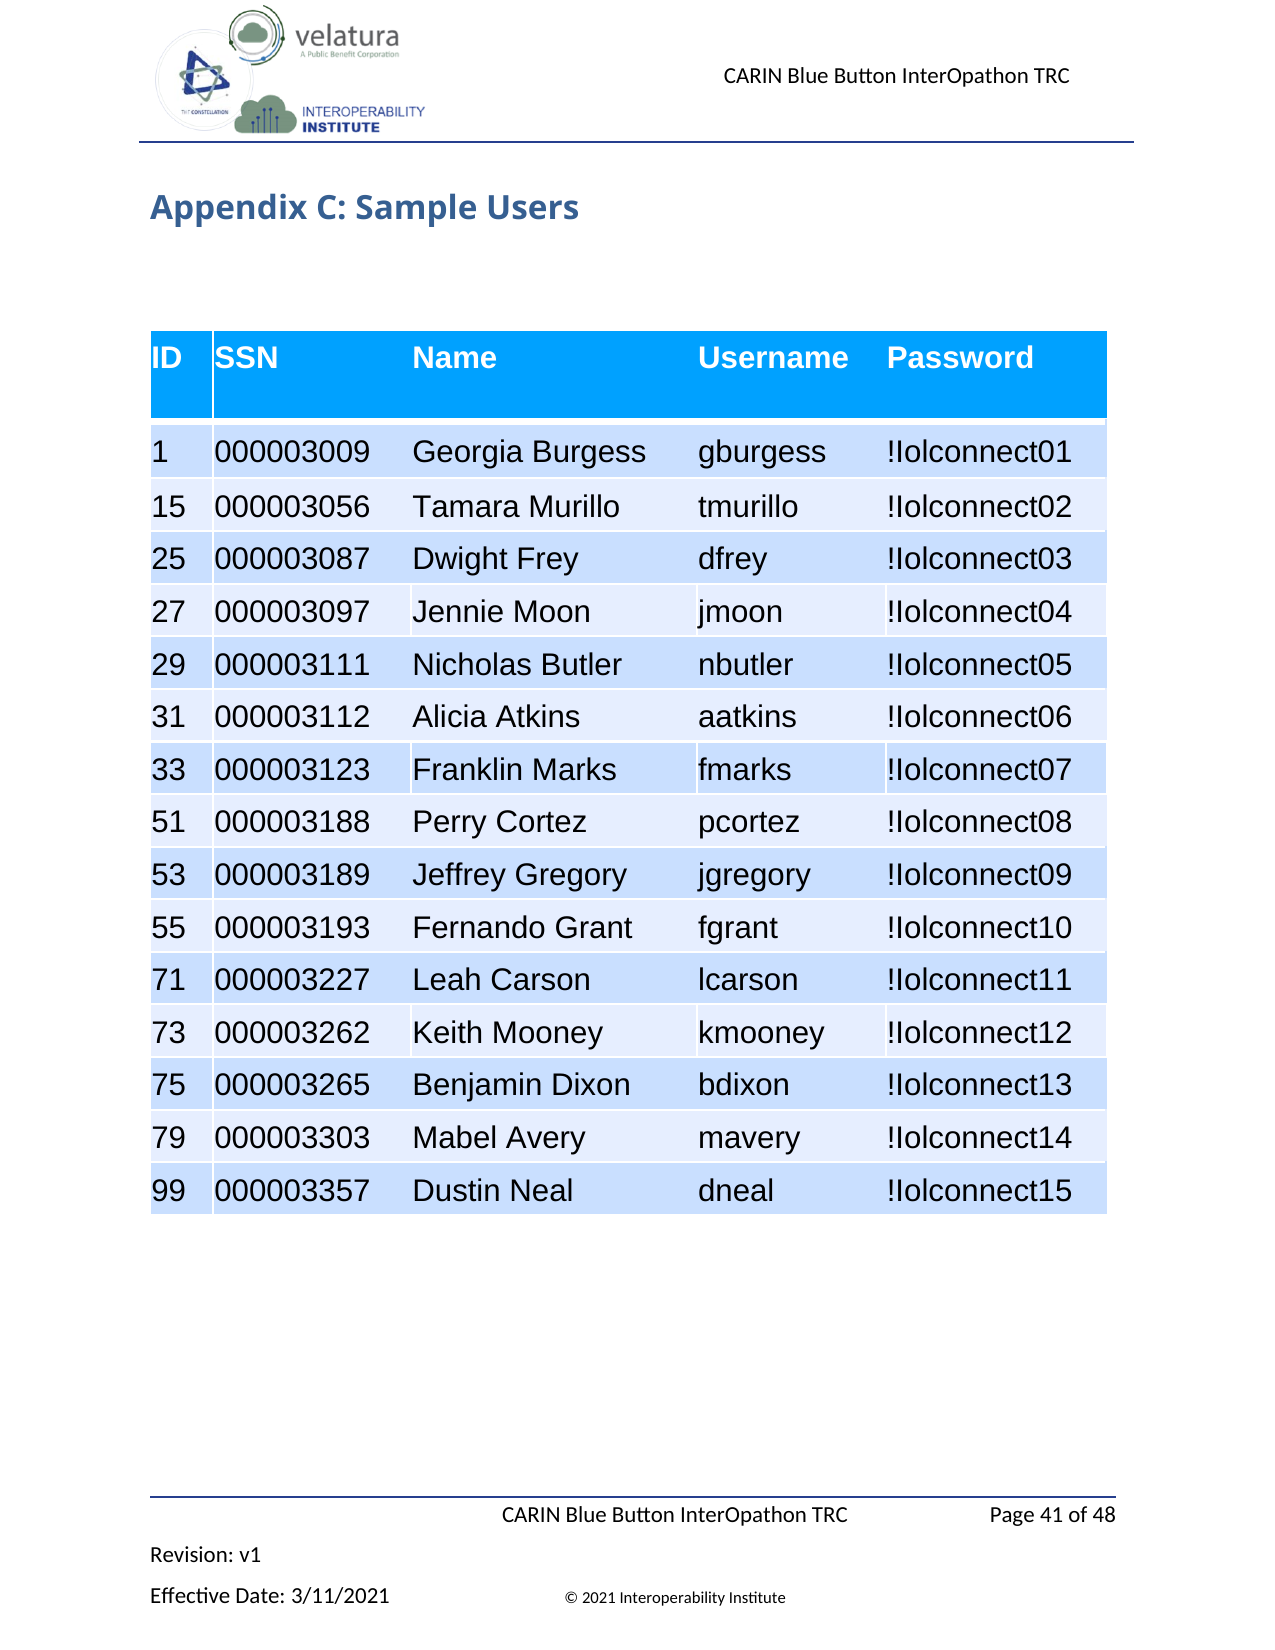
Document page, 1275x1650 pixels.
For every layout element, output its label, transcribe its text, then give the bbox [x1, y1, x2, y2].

table_cell !Iolconnect15 [886, 1161, 1107, 1214]
table_cell 55 [151, 900, 212, 951]
subtitle Appendix C: Sample Users [150, 183, 1116, 229]
table_cell 000003111 [214, 637, 411, 688]
picture [150, 0, 429, 141]
table_cell 75 [151, 1058, 212, 1109]
table_cell !Iolconnect05 [886, 637, 1107, 688]
table_cell 000003009 [214, 425, 411, 477]
table_cell 79 [151, 1111, 212, 1161]
table_cell Dustin Neal [411, 1163, 697, 1214]
table_header Username [697, 331, 886, 418]
table_cell !Iolconnect03 [886, 530, 1107, 583]
table_header Password [886, 331, 1107, 418]
table_cell dneal [697, 1163, 886, 1214]
table_cell 000003262 [214, 1005, 410, 1056]
table_cell !Iolconnect12 [887, 1005, 1106, 1056]
table_cell !Iolconnect01 [886, 419, 1107, 477]
table_cell lcarson [697, 953, 886, 1003]
table_cell Nicholas Butler [411, 637, 697, 688]
table_cell Mabel Avery [411, 1111, 697, 1161]
table_cell 25 [151, 532, 212, 583]
table_cell !Iolconnect02 [886, 477, 1107, 530]
table_cell Keith Mooney [412, 1005, 696, 1056]
table_cell tmurillo [697, 479, 886, 530]
table_cell Fernando Grant [411, 900, 697, 951]
table_cell Perry Cortez [411, 795, 697, 846]
table_cell Dwight Frey [411, 532, 697, 583]
table_cell 000003112 [214, 690, 411, 740]
table_cell !Iolconnect04 [887, 585, 1106, 635]
table_cell 15 [151, 479, 212, 530]
table_header SSN [214, 331, 411, 418]
table_cell mavery [697, 1111, 886, 1161]
table_cell Leah Carson [411, 953, 697, 1003]
table_header Name [411, 331, 697, 418]
table_cell jgregory [697, 848, 886, 898]
table_cell !Iolconnect14 [886, 1109, 1107, 1161]
table_cell 1 [151, 425, 212, 477]
table_cell 000003303 [214, 1111, 411, 1161]
table_cell !Iolconnect06 [886, 688, 1107, 740]
table_cell 51 [151, 795, 212, 846]
table_cell kmooney [698, 1005, 885, 1056]
table_cell 000003056 [214, 479, 411, 530]
table_cell fgrant [697, 900, 886, 951]
table_cell Franklin Marks [412, 743, 696, 793]
table_cell 27 [151, 585, 212, 635]
table_cell 000003123 [214, 743, 410, 793]
table_cell 000003265 [214, 1058, 411, 1109]
table_cell fmarks [698, 743, 885, 793]
table_cell 73 [151, 1005, 212, 1056]
table_cell 71 [151, 953, 212, 1003]
table_cell pcortez [697, 795, 886, 846]
table_cell 000003097 [214, 585, 410, 635]
table_cell Alicia Atkins [411, 690, 697, 740]
table_cell dfrey [697, 532, 886, 583]
table_cell gburgess [697, 425, 886, 477]
table_cell Jeffrey Gregory [411, 848, 697, 898]
table_cell 53 [151, 848, 212, 898]
table_cell 000003189 [214, 848, 411, 898]
table_cell 33 [151, 743, 212, 793]
table_cell 99 [151, 1163, 212, 1214]
table_cell !Iolconnect13 [886, 1058, 1107, 1109]
table_cell Georgia Burgess [411, 425, 697, 477]
table_cell bdixon [697, 1058, 886, 1109]
table_cell 000003193 [214, 900, 411, 951]
table_header ID [151, 331, 212, 418]
table_cell 000003087 [214, 532, 411, 583]
table_cell 31 [151, 690, 212, 740]
table_cell !Iolconnect10 [886, 898, 1107, 951]
table_cell aatkins [697, 690, 886, 740]
table_cell !Iolconnect11 [886, 951, 1107, 1003]
table_cell 29 [151, 637, 212, 688]
table_cell 000003188 [214, 795, 411, 846]
table_cell Jennie Moon [412, 585, 696, 635]
table_cell !Iolconnect07 [887, 743, 1106, 793]
table_cell Benjamin Dixon [411, 1058, 697, 1109]
table_cell 000003227 [214, 953, 411, 1003]
table_cell !Iolconnect09 [886, 846, 1107, 898]
table_cell jmoon [698, 585, 885, 635]
table_cell nbutler [697, 637, 886, 688]
table_cell !Iolconnect08 [886, 795, 1107, 846]
table_cell Tamara Murillo [411, 479, 697, 530]
table_cell 000003357 [214, 1163, 411, 1214]
